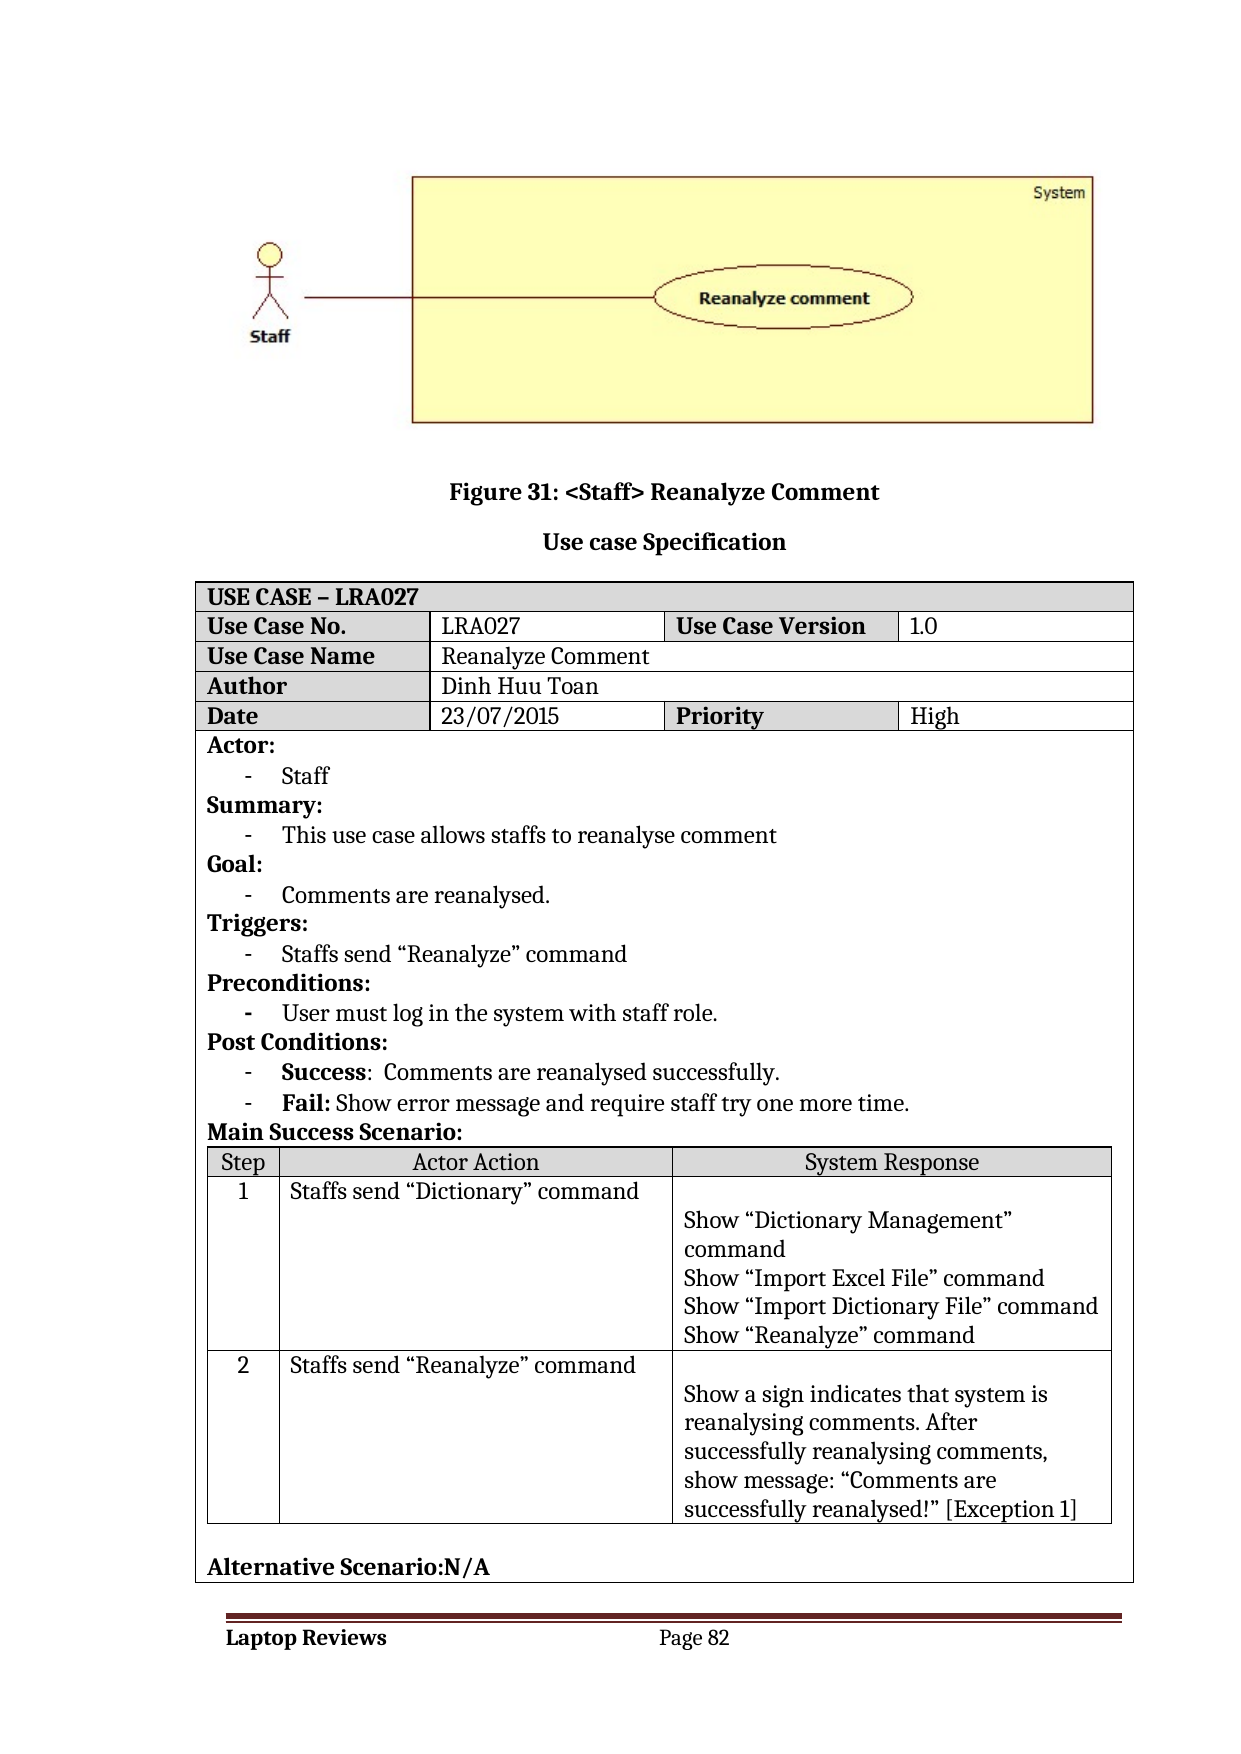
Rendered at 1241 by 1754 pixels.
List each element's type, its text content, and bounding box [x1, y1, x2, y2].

table_cell High [899, 702, 1133, 730]
text Use case Specification [207, 528, 1122, 556]
table_header USE CASE – LRA027 [196, 583, 1133, 611]
table_cell Use Case Name [196, 642, 429, 671]
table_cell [196, 731, 1133, 1582]
table_cell Date [196, 702, 429, 730]
table_cell LRA027 [431, 612, 664, 641]
table_cell 23/07/2015 [431, 702, 664, 730]
text Figure 31: <Staff> Reanalyze Comment [207, 478, 1122, 507]
table_cell Dinh Huu Toan [431, 672, 1133, 701]
table_cell Reanalyze Comment [431, 642, 1133, 671]
table_cell Use Case No. [196, 612, 429, 641]
table_cell 1.0 [899, 612, 1133, 641]
table_cell Priority [665, 702, 898, 730]
table_cell Use Case Version [665, 612, 898, 641]
table_cell Author [196, 672, 429, 701]
picture [206, 147, 1123, 453]
